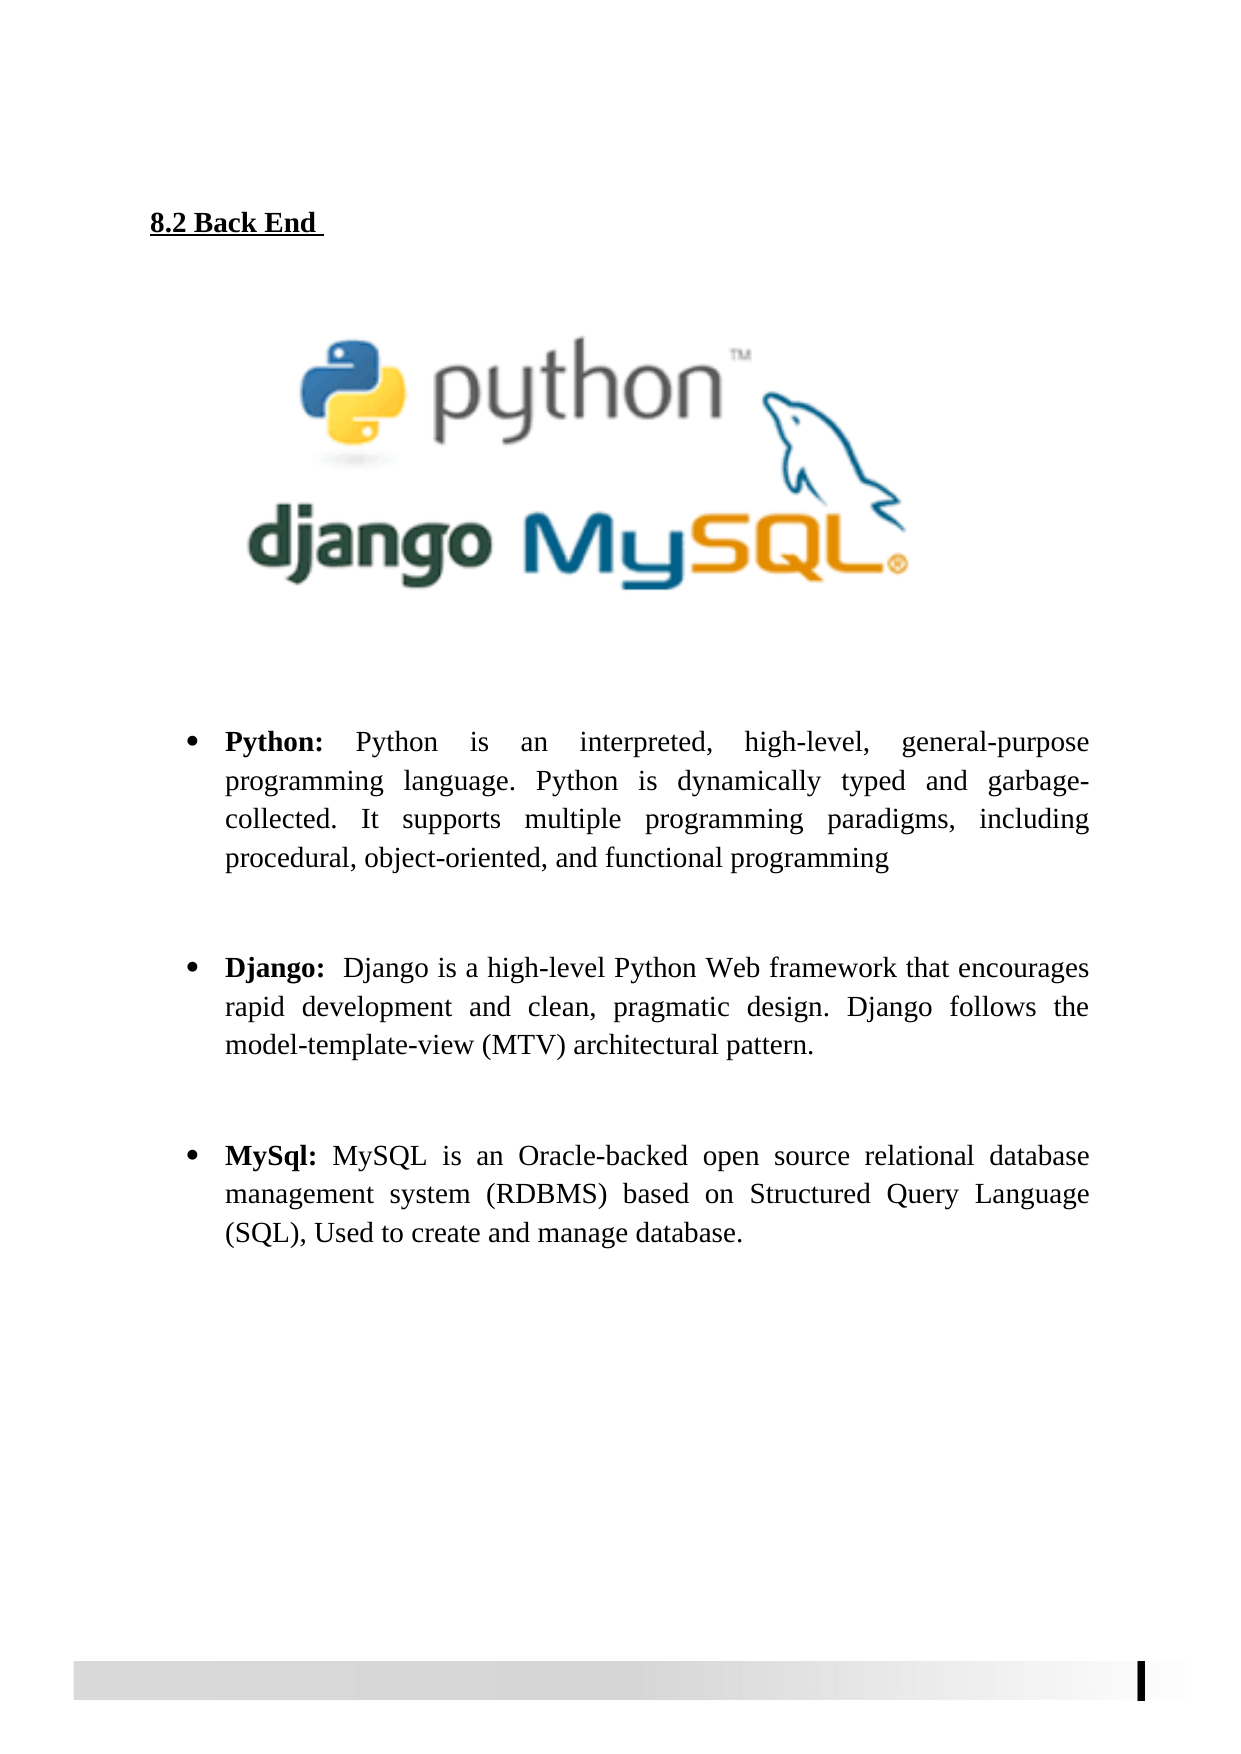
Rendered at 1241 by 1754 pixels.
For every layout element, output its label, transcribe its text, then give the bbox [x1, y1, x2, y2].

text 8.2 Back End [150, 205, 1090, 239]
list MySql: MySQL is an Oracle-backed open source relational database management system (RDBMS) based on Structured Query Language (SQL), Used to create and manage database. [187, 1138, 1090, 1248]
list Django: Django is a high-level Python Web framework that encourages rapid development and clean, pragmatic design. Django follows the model-template-view (MTV) architectural pattern. [187, 950, 1090, 1061]
list Python: Python is an interpreted, high-level, general-purpose programming language. Python is dynamically typed and garbage-collected. It supports multiple programming paradigms, including procedural, object-oriented, and functional programming [187, 724, 1090, 873]
picture [73, 1661, 1199, 1701]
picture [218, 261, 945, 623]
